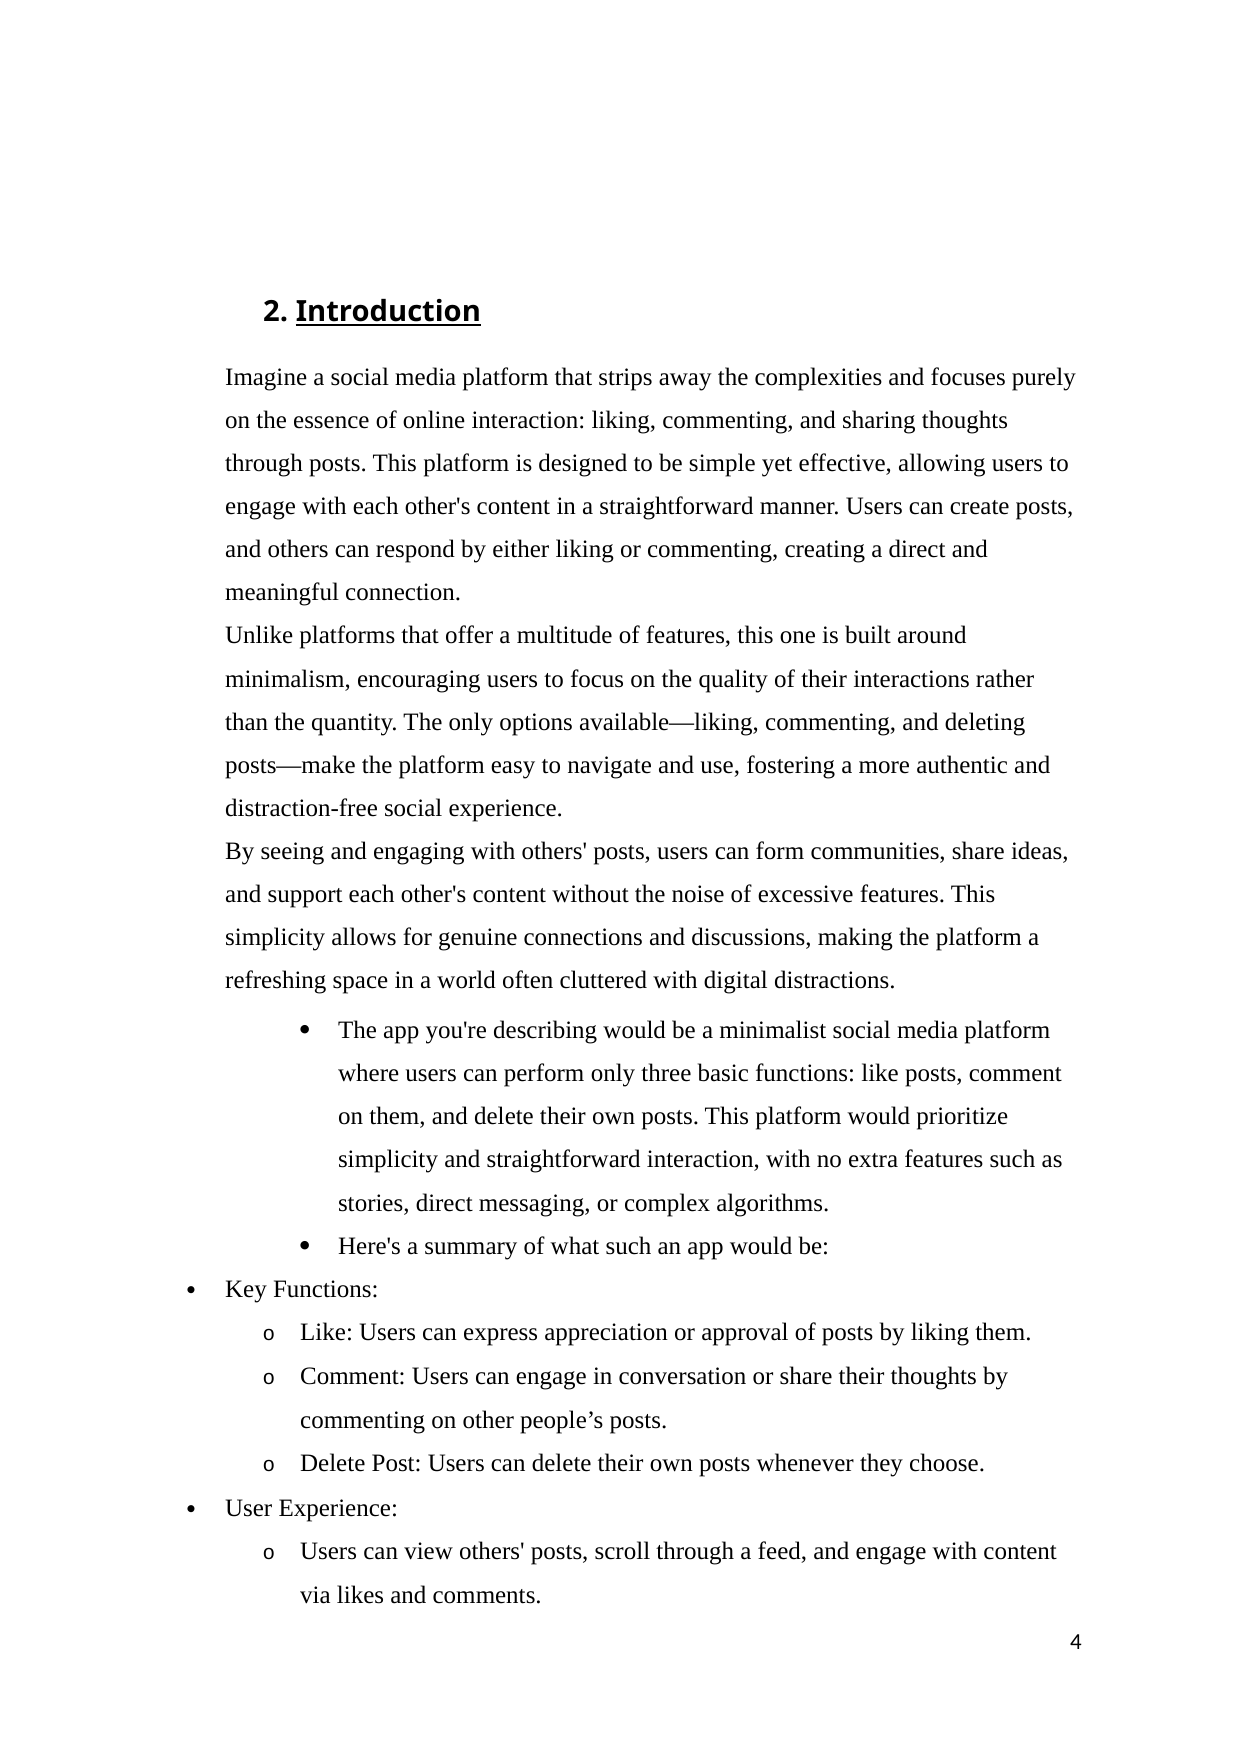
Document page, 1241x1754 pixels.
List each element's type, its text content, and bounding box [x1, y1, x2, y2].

text By seeing and engaging with others' posts, users can form communities, share ideas, and support each other's content without the noise of excessive features. This simplicity allows for genuine connections and discussions, making the platform a refreshing space in a world often cluttered with digital distractions. [225, 836, 1081, 994]
list The app you're describing would be a minimalist social media platform where users can perform only three basic functions: like posts, comment on them, and delete their own posts. This platform would prioritize simplicity and straightforward interaction, with no extra features such as stories, direct messaging, or complex algorithms. [300, 1015, 1081, 1216]
list Comment: Users can engage in conversation or share their thoughts by commenting on other people’s posts. [262, 1361, 1081, 1434]
text Unlike platforms that offer a multitude of features, this one is built around minimalism, encouraging users to focus on the quality of their interactions rather than the quantity. The only options available—liking, commenting, and deleting posts—make the platform easy to navigate and use, fostering a more authentic and distraction-free social experience. [225, 621, 1081, 822]
list User Experience: [187, 1493, 1081, 1522]
list Like: Users can express appreciation or approval of posts by liking them. [262, 1317, 1081, 1347]
list Key Functions: [187, 1274, 1081, 1303]
list Here's a summary of what such an app would be: [300, 1231, 1081, 1259]
text Imagine a social media platform that strips away the complexities and focuses purely on the essence of online interaction: liking, commenting, and sharing thoughts through posts. This platform is designed to be simple yet effective, allowing users to engage with each other's content in a straightforward manner. Users can create posts, and others can respond by either liking or commenting, creating a direct and meaningful connection. [225, 362, 1081, 606]
list Introduction [150, 291, 1081, 330]
list Delete Post: Users can delete their own posts whenever they choose. [262, 1448, 1081, 1478]
list Users can view others' posts, scroll through a feed, and engage with content via likes and comments. [262, 1536, 1081, 1609]
